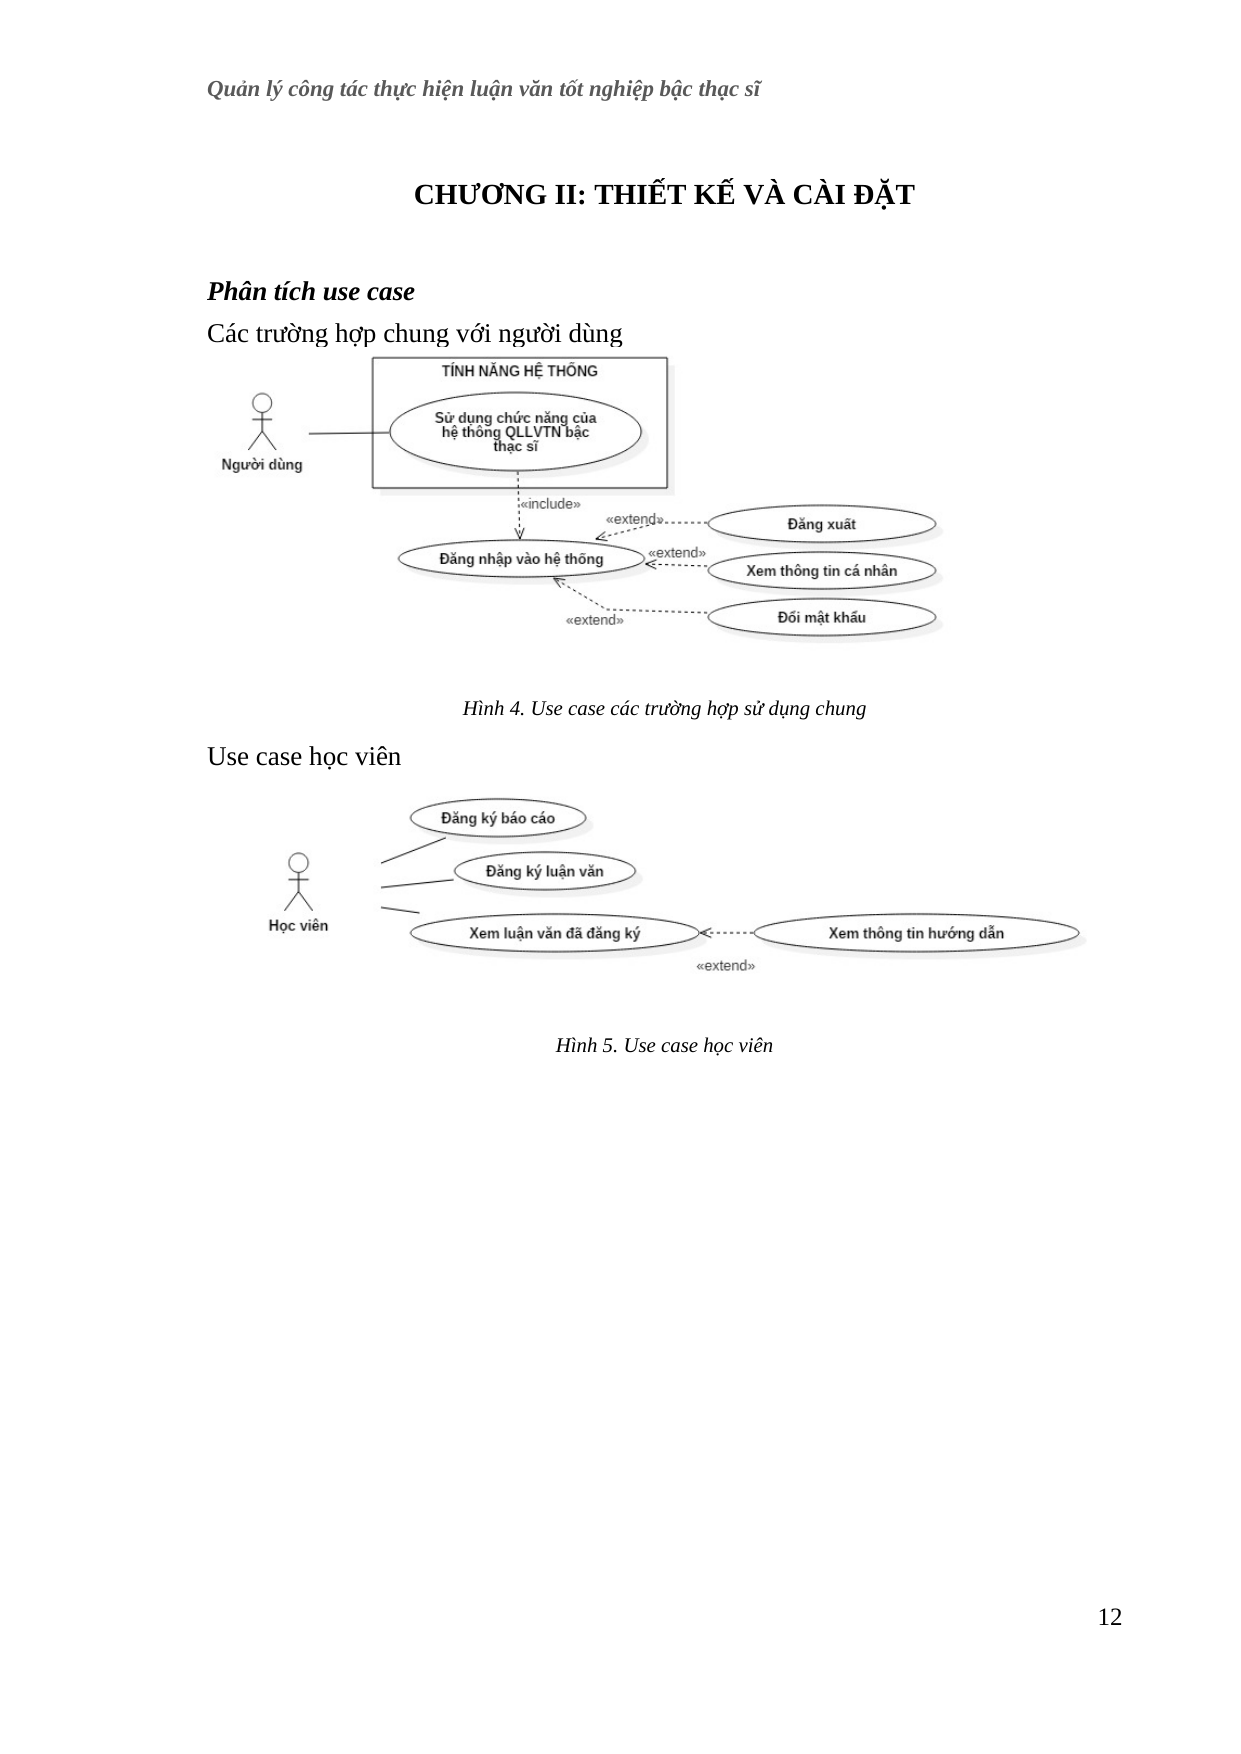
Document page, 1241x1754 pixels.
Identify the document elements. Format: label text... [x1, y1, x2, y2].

text Hình 4. Use case các trường hợp sử dụng chung [207, 696, 1122, 720]
picture [206, 347, 979, 679]
text Hình 5. Use case học viên [207, 1033, 1122, 1057]
picture [206, 788, 1123, 1017]
subtitle CHƯƠNG II: THIẾT KẾ VÀ CÀI ĐẶT [207, 177, 1122, 211]
subtitle Phân tích use case [207, 275, 1122, 306]
text Use case học viên [207, 741, 1122, 772]
